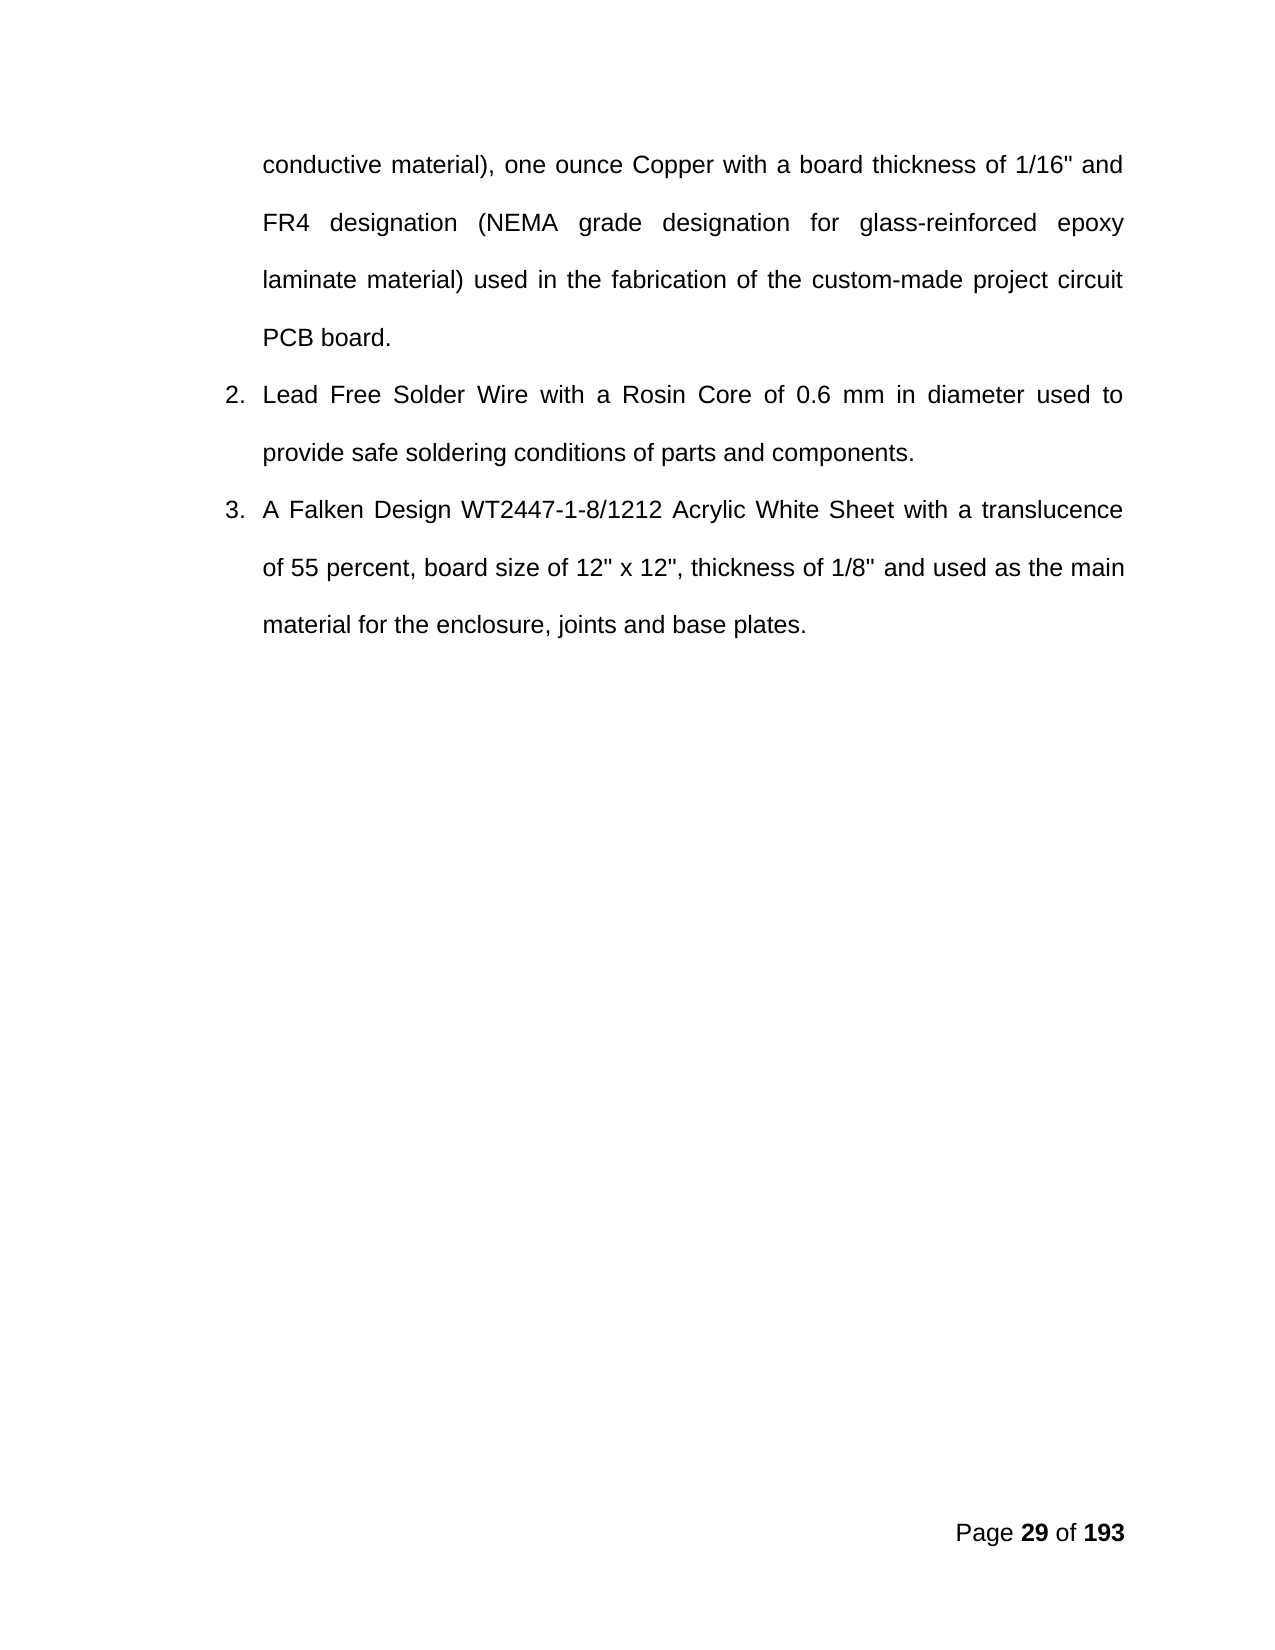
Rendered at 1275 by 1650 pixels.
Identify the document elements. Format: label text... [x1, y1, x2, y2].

list A Falken Design WT2447-1-8/1212 Acrylic White Sheet with a translucence of 55 percent, board size of 12" x 12", thickness of 1/8" and used as the main material for the enclosure, joints and base plates. [225, 495, 1125, 639]
list Lead Free Solder Wire with a Rosin Core of 0.6 mm in diameter used to provide safe soldering conditions of parts and components. [225, 380, 1125, 466]
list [225, 150, 1125, 351]
